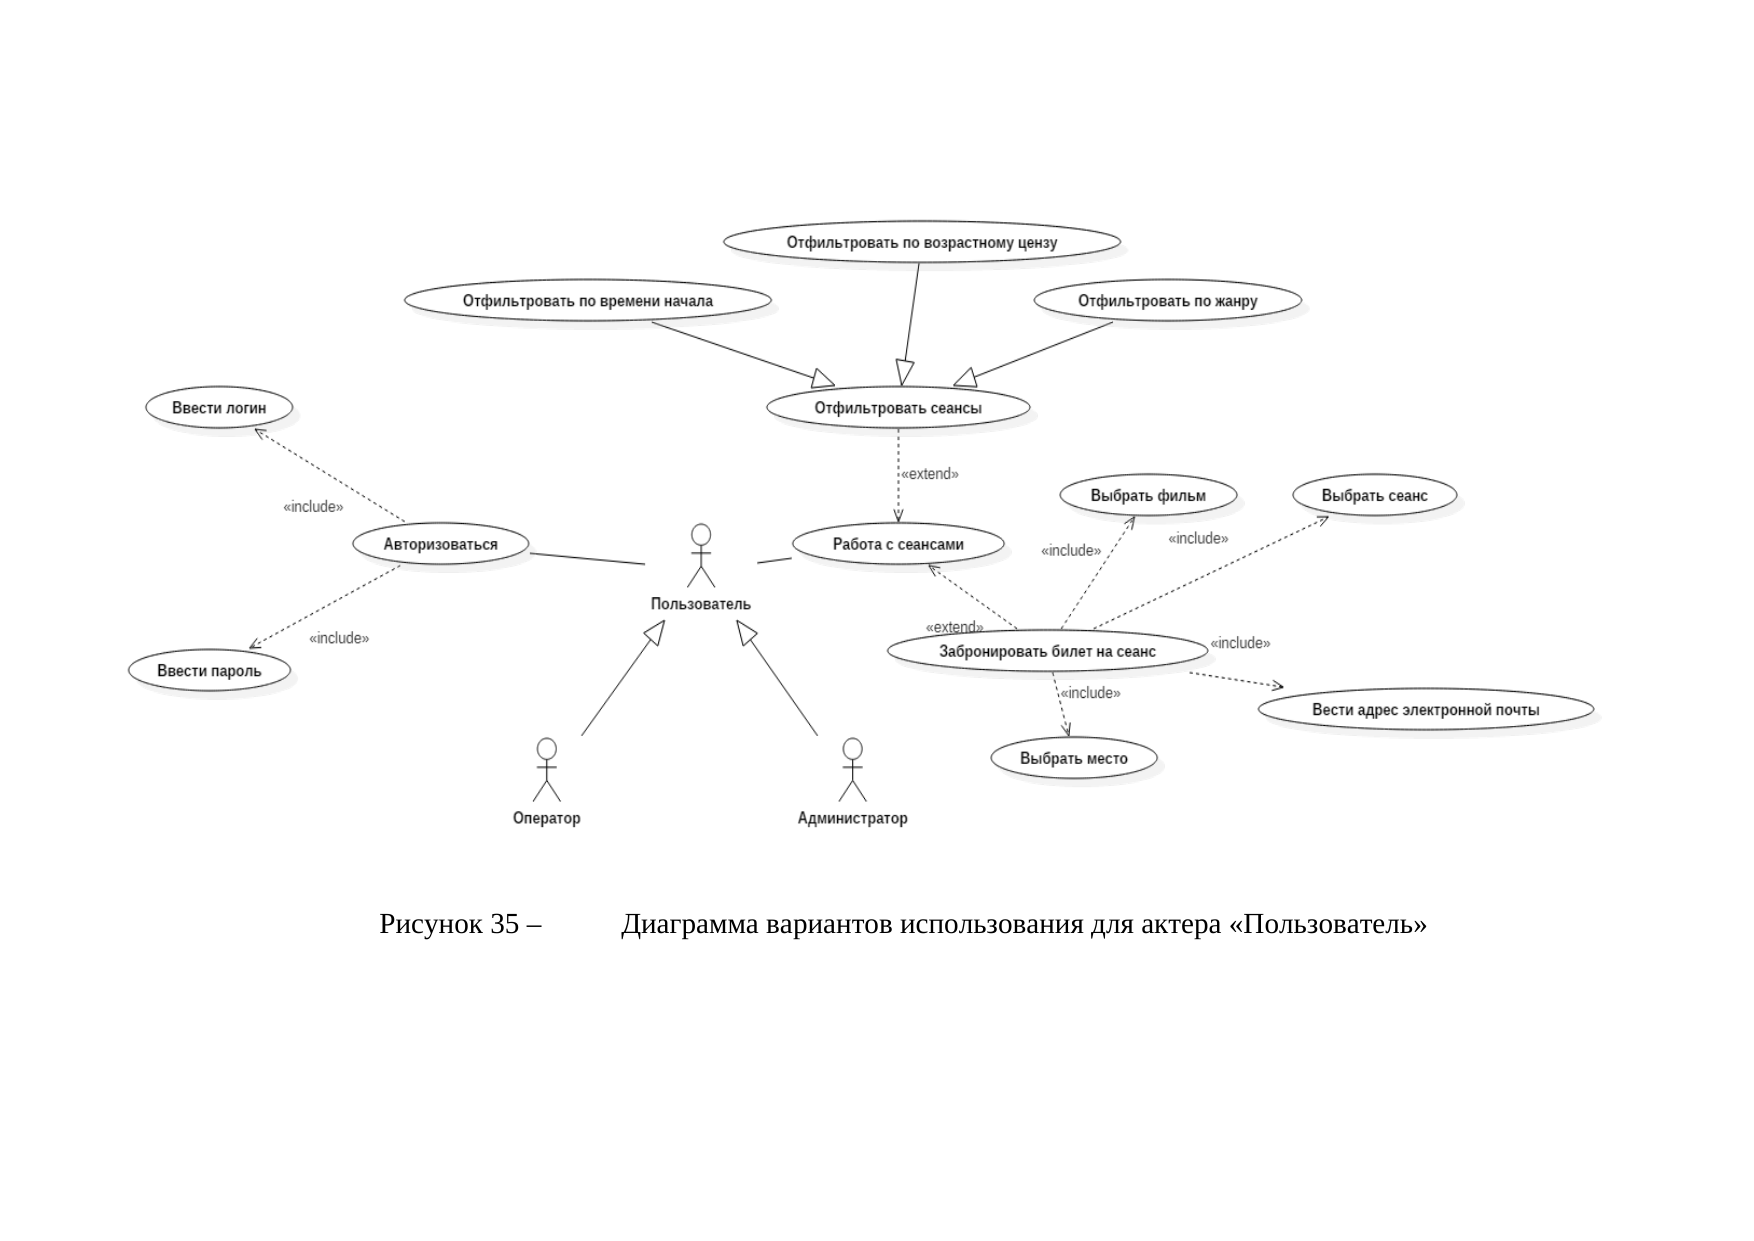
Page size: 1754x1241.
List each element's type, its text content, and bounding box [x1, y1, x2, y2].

text Диаграмма вариантов использования для актера «Пользователь» [171, 906, 1636, 940]
picture [118, 209, 1637, 882]
